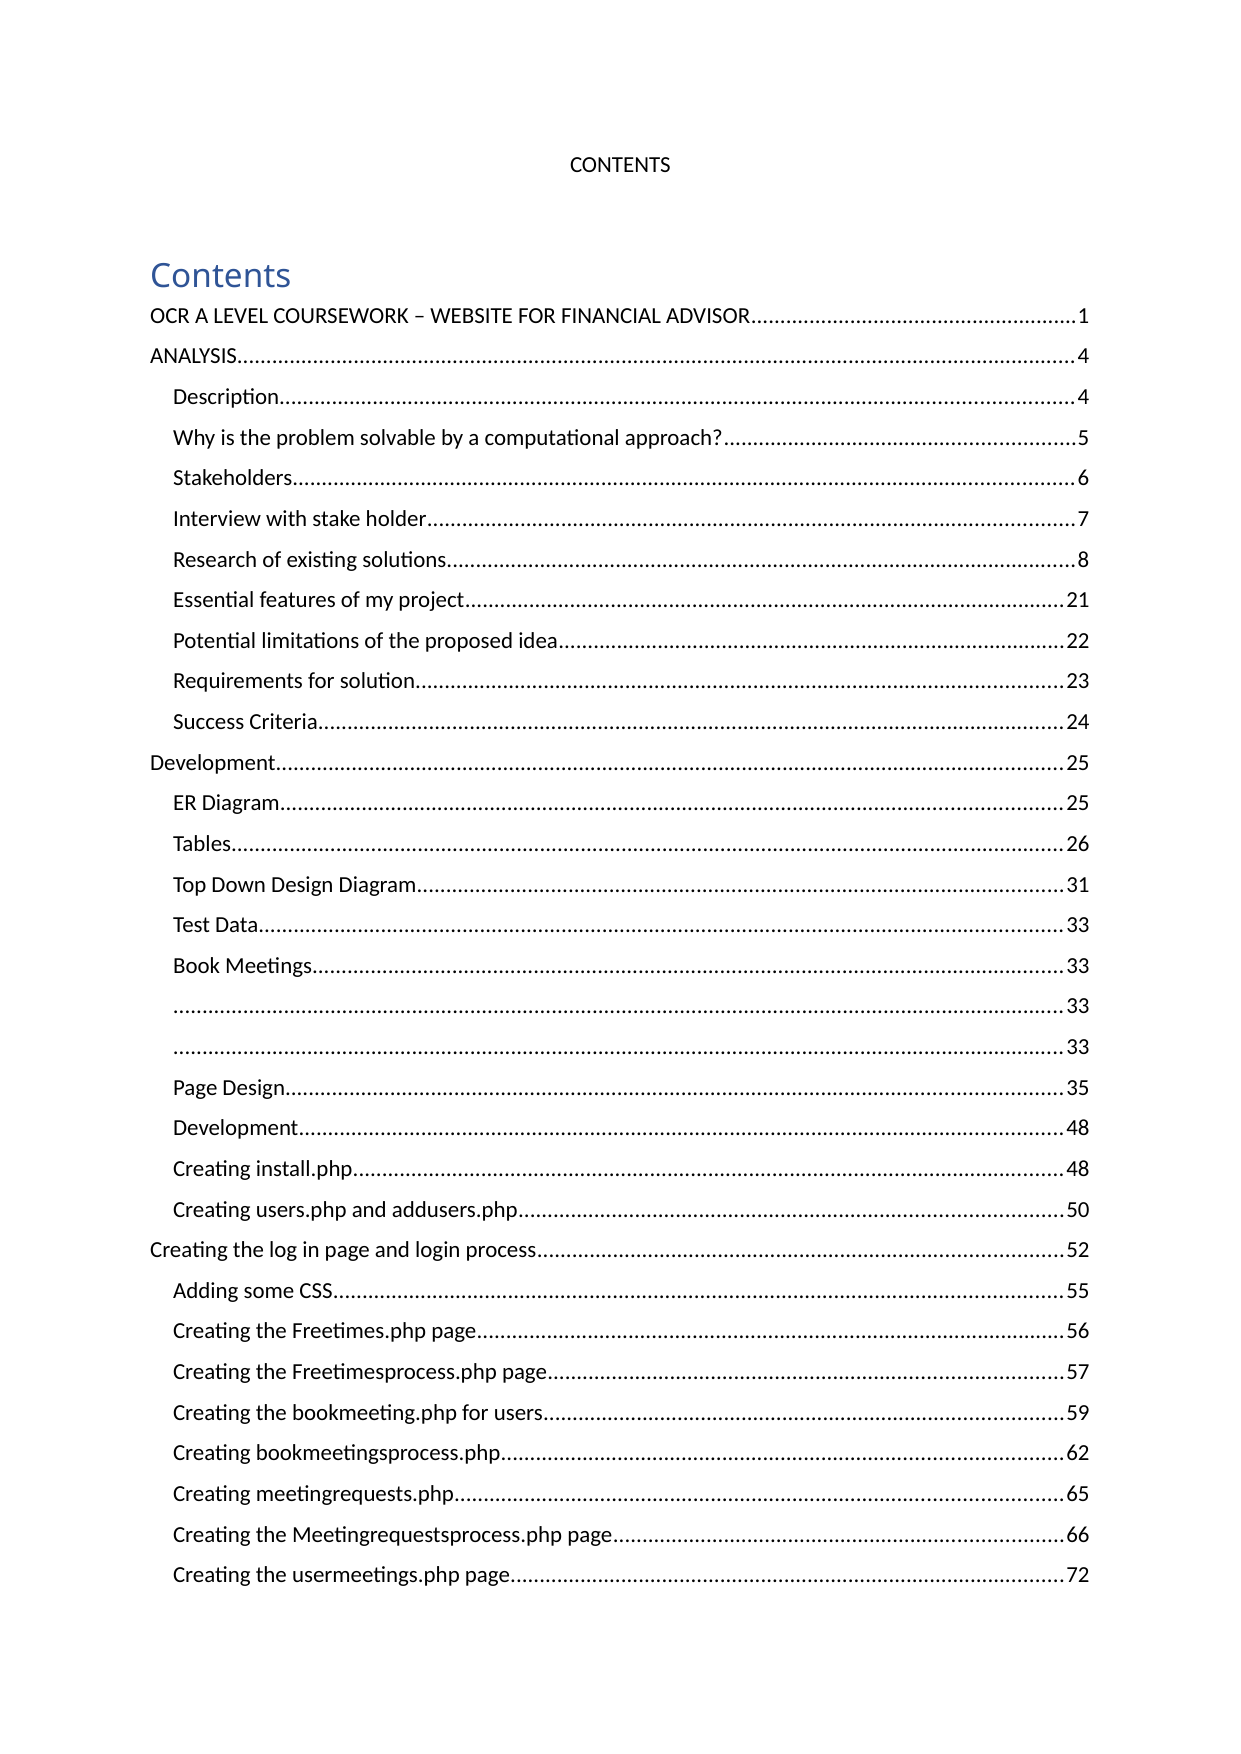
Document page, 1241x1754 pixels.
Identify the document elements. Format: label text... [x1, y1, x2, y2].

text CONTENTS [150, 150, 1090, 178]
